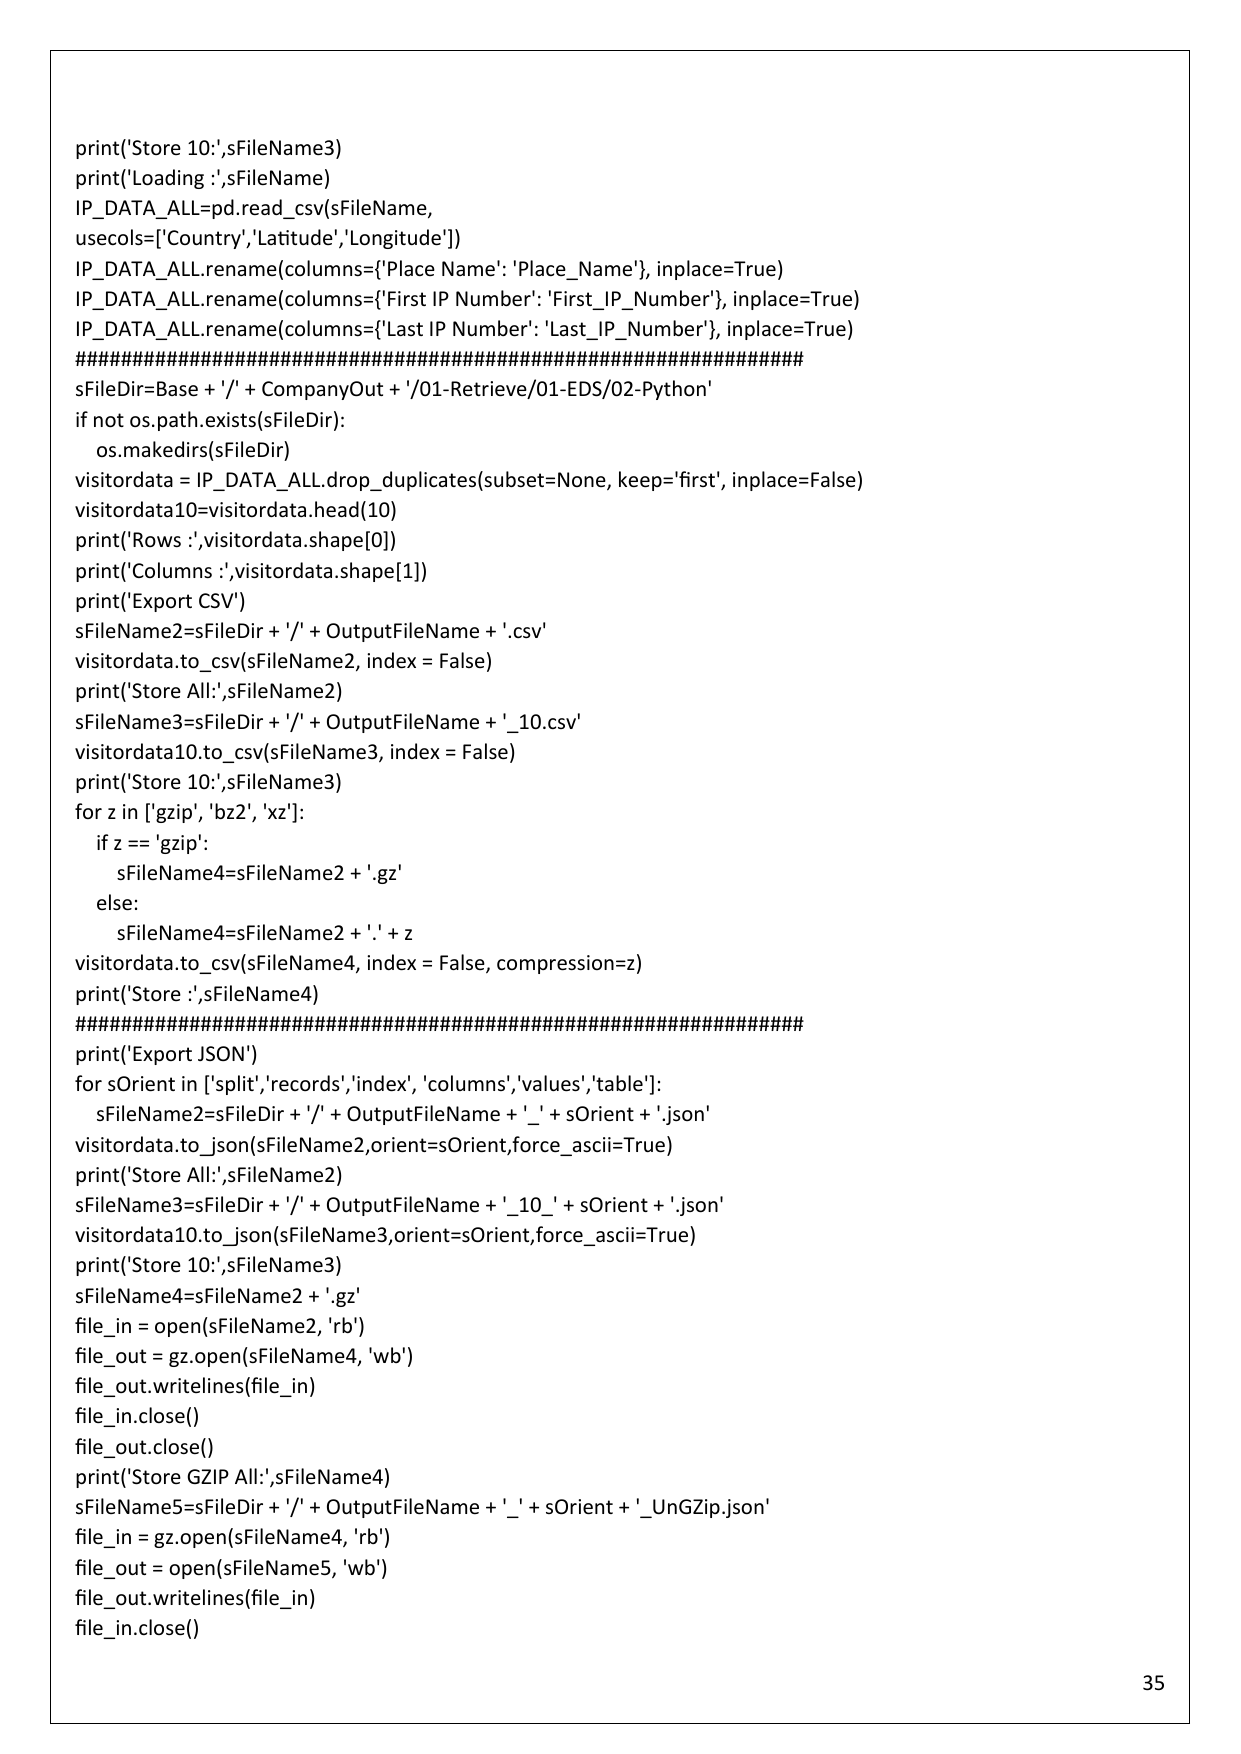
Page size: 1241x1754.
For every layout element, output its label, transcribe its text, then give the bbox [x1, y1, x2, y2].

text for sOrient in ['split','records','index', 'columns','values','table']: [75, 1069, 1165, 1097]
text print('Store All:',sFileName2) [75, 677, 1165, 705]
text sFileName4=sFileName2 + '.gz' [75, 1281, 1165, 1309]
text visitordata.to_csv(sFileName4, index = False, compression=z) [75, 948, 1165, 977]
text ################################################################ [75, 1009, 1165, 1037]
text visitordata10=visitordata.head(10) [75, 495, 1165, 523]
text visitordata10.to_json(sFileName3,orient=sOrient,force_ascii=True) [75, 1220, 1165, 1248]
text file_in = open(sFileName2, 'rb') [75, 1311, 1165, 1339]
text ################################################################ [75, 344, 1165, 372]
text print('Export CSV') [75, 586, 1165, 614]
text print('Rows :',visitordata.shape[0]) [75, 526, 1165, 554]
text sFileName2=sFileDir + '/' + OutputFileName + '.csv' [75, 616, 1165, 644]
text sFileName4=sFileName2 + '.gz' [75, 858, 1165, 886]
text sFileName3=sFileDir + '/' + OutputFileName + '_10_' + sOrient + '.json' [75, 1190, 1165, 1218]
text os.makedirs(sFileDir) [75, 435, 1165, 463]
text print('Columns :',visitordata.shape[1]) [75, 556, 1165, 584]
text visitordata10.to_csv(sFileName3, index = False) [75, 737, 1165, 765]
text if z == 'gzip': [75, 828, 1165, 856]
text IP_DATA_ALL.rename(columns={'Last IP Number': 'Last_IP_Number'}, inplace=True) [75, 314, 1165, 342]
text usecols=['Country','Latitude','Longitude']) [75, 223, 1165, 252]
text print('Store All:',sFileName2) [75, 1160, 1165, 1188]
text for z in ['gzip', 'bz2', 'xz']: [75, 797, 1165, 826]
text file_out.close() [75, 1432, 1165, 1460]
text print('Store GZIP All:',sFileName4) [75, 1462, 1165, 1490]
text file_in.close() [75, 1613, 1165, 1641]
text visitordata = IP_DATA_ALL.drop_duplicates(subset=None, keep='first', inplace=False) [75, 465, 1165, 493]
text sFileName2=sFileDir + '/' + OutputFileName + '_' + sOrient + '.json' [75, 1099, 1165, 1128]
text sFileName4=sFileName2 + '.' + z [75, 918, 1165, 946]
text visitordata.to_csv(sFileName2, index = False) [75, 646, 1165, 674]
text IP_DATA_ALL.rename(columns={'First IP Number': 'First_IP_Number'}, inplace=True) [75, 284, 1165, 312]
text file_out = open(sFileName5, 'wb') [75, 1553, 1165, 1581]
text file_out = gz.open(sFileName4, 'wb') [75, 1341, 1165, 1369]
text IP_DATA_ALL.rename(columns={'Place Name': 'Place_Name'}, inplace=True) [75, 254, 1165, 282]
text sFileName3=sFileDir + '/' + OutputFileName + '_10.csv' [75, 707, 1165, 735]
text print('Loading :',sFileName) [75, 163, 1165, 191]
text file_out.writelines(file_in) [75, 1583, 1165, 1611]
text sFileDir=Base + '/' + CompanyOut + '/01-Retrieve/01-EDS/02-Python' [75, 374, 1165, 403]
text print('Export JSON') [75, 1039, 1165, 1067]
text if not os.path.exists(sFileDir): [75, 405, 1165, 433]
text else: [75, 888, 1165, 916]
text print('Store 10:',sFileName3) [75, 1251, 1165, 1279]
text file_out.writelines(file_in) [75, 1371, 1165, 1399]
text file_in = gz.open(sFileName4, 'rb') [75, 1522, 1165, 1551]
text IP_DATA_ALL=pd.read_csv(sFileName, [75, 193, 1165, 221]
text file_in.close() [75, 1402, 1165, 1430]
text print('Store :',sFileName4) [75, 979, 1165, 1007]
text print('Store 10:',sFileName3) [75, 767, 1165, 795]
text sFileName5=sFileDir + '/' + OutputFileName + '_' + sOrient + '_UnGZip.json' [75, 1492, 1165, 1520]
text print('Store 10:',sFileName3) [75, 133, 1165, 161]
text visitordata.to_json(sFileName2,orient=sOrient,force_ascii=True) [75, 1130, 1165, 1158]
